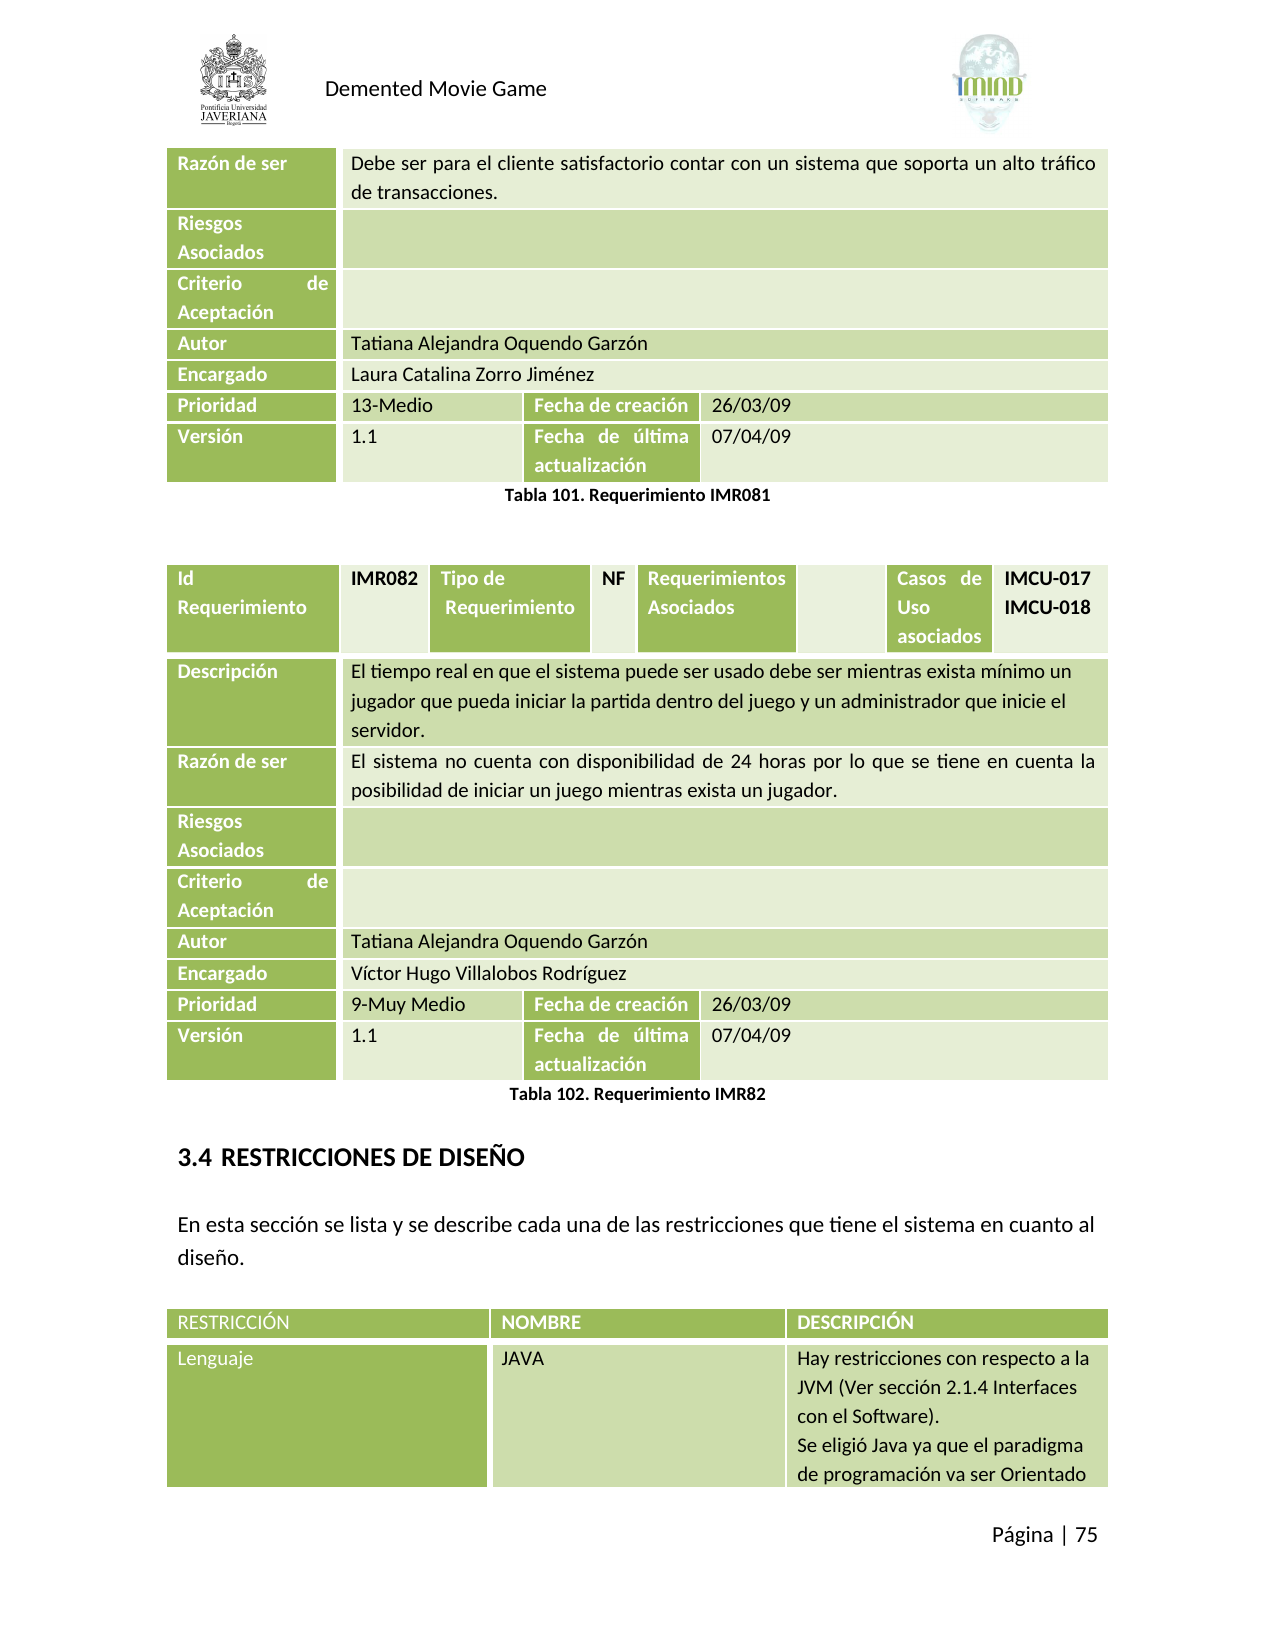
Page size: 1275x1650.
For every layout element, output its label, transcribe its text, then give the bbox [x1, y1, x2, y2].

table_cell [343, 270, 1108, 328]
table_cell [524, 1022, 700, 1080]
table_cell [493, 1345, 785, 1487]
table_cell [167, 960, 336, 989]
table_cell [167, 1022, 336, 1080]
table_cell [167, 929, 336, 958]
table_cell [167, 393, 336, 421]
text Tabla 101. Requerimiento IMR081 [177, 484, 1098, 507]
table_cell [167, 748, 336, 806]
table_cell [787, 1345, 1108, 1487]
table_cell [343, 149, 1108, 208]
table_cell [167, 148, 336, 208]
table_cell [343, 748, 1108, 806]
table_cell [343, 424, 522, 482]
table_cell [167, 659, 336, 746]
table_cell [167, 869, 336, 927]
text En esta sección se lista y se describe cada una de las restricciones que tiene el sistema en cuanto al diseño. [177, 1211, 1098, 1271]
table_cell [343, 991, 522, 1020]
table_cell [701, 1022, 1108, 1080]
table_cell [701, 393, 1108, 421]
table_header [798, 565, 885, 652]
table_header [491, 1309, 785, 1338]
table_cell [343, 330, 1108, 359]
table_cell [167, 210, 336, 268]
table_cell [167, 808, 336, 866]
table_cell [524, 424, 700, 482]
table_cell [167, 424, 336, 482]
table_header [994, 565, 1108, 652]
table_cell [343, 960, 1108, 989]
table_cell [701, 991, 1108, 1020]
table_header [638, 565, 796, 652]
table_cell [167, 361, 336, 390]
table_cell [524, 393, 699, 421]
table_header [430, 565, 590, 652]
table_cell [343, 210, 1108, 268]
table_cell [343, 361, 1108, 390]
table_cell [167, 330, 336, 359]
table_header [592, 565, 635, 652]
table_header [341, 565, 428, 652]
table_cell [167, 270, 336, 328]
text Tabla 102. Requerimiento IMR82 [177, 1082, 1098, 1105]
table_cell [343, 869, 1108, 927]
picture [200, 34, 267, 126]
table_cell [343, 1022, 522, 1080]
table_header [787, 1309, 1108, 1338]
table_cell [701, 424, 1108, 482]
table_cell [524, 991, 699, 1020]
subtitle RESTRICCIONES DE DISEÑO [177, 1141, 1098, 1173]
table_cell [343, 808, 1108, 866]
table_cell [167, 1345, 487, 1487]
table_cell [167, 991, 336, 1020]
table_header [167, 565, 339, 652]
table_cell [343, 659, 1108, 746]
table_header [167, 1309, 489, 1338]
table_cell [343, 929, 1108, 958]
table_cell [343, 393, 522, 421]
picture [951, 34, 1033, 138]
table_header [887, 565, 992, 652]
